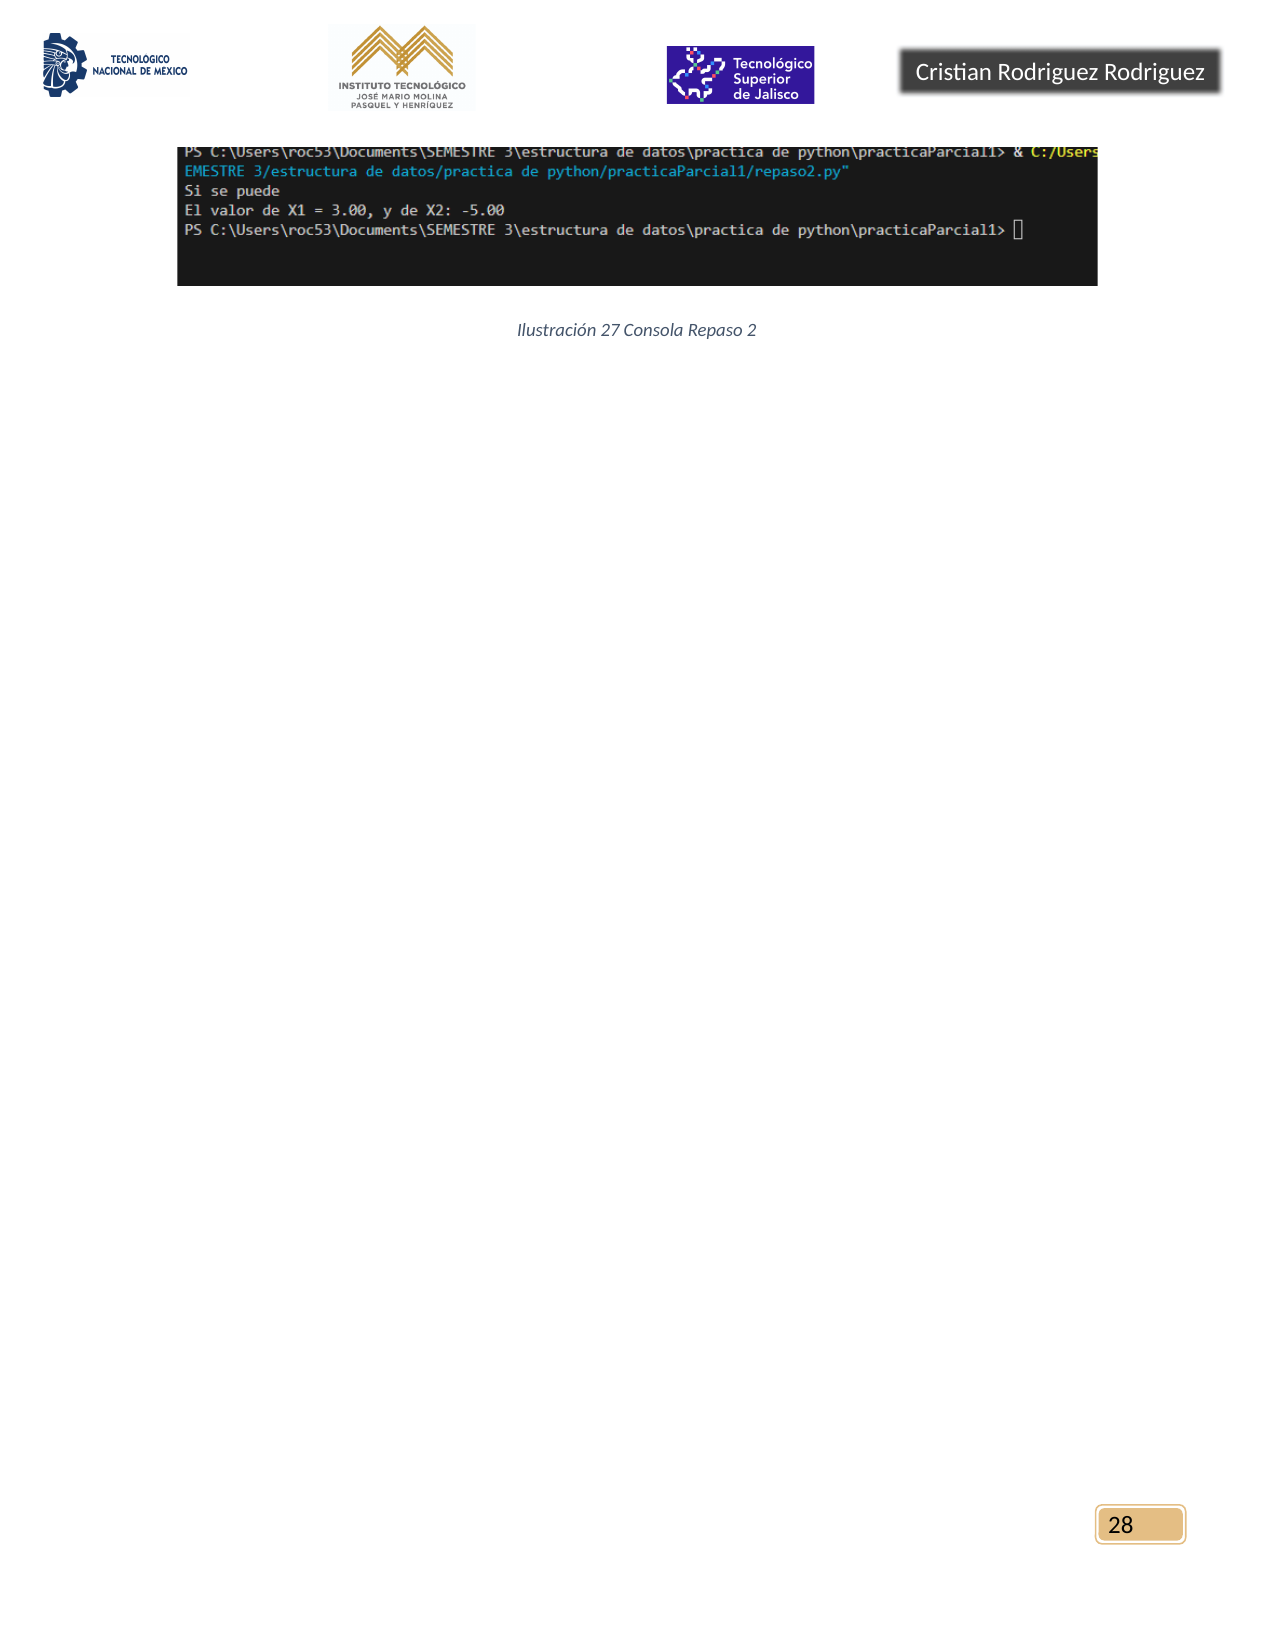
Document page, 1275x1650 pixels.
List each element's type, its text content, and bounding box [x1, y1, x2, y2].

picture [666, 46, 815, 104]
picture [177, 147, 1098, 286]
picture [328, 24, 476, 111]
picture [42, 33, 190, 97]
